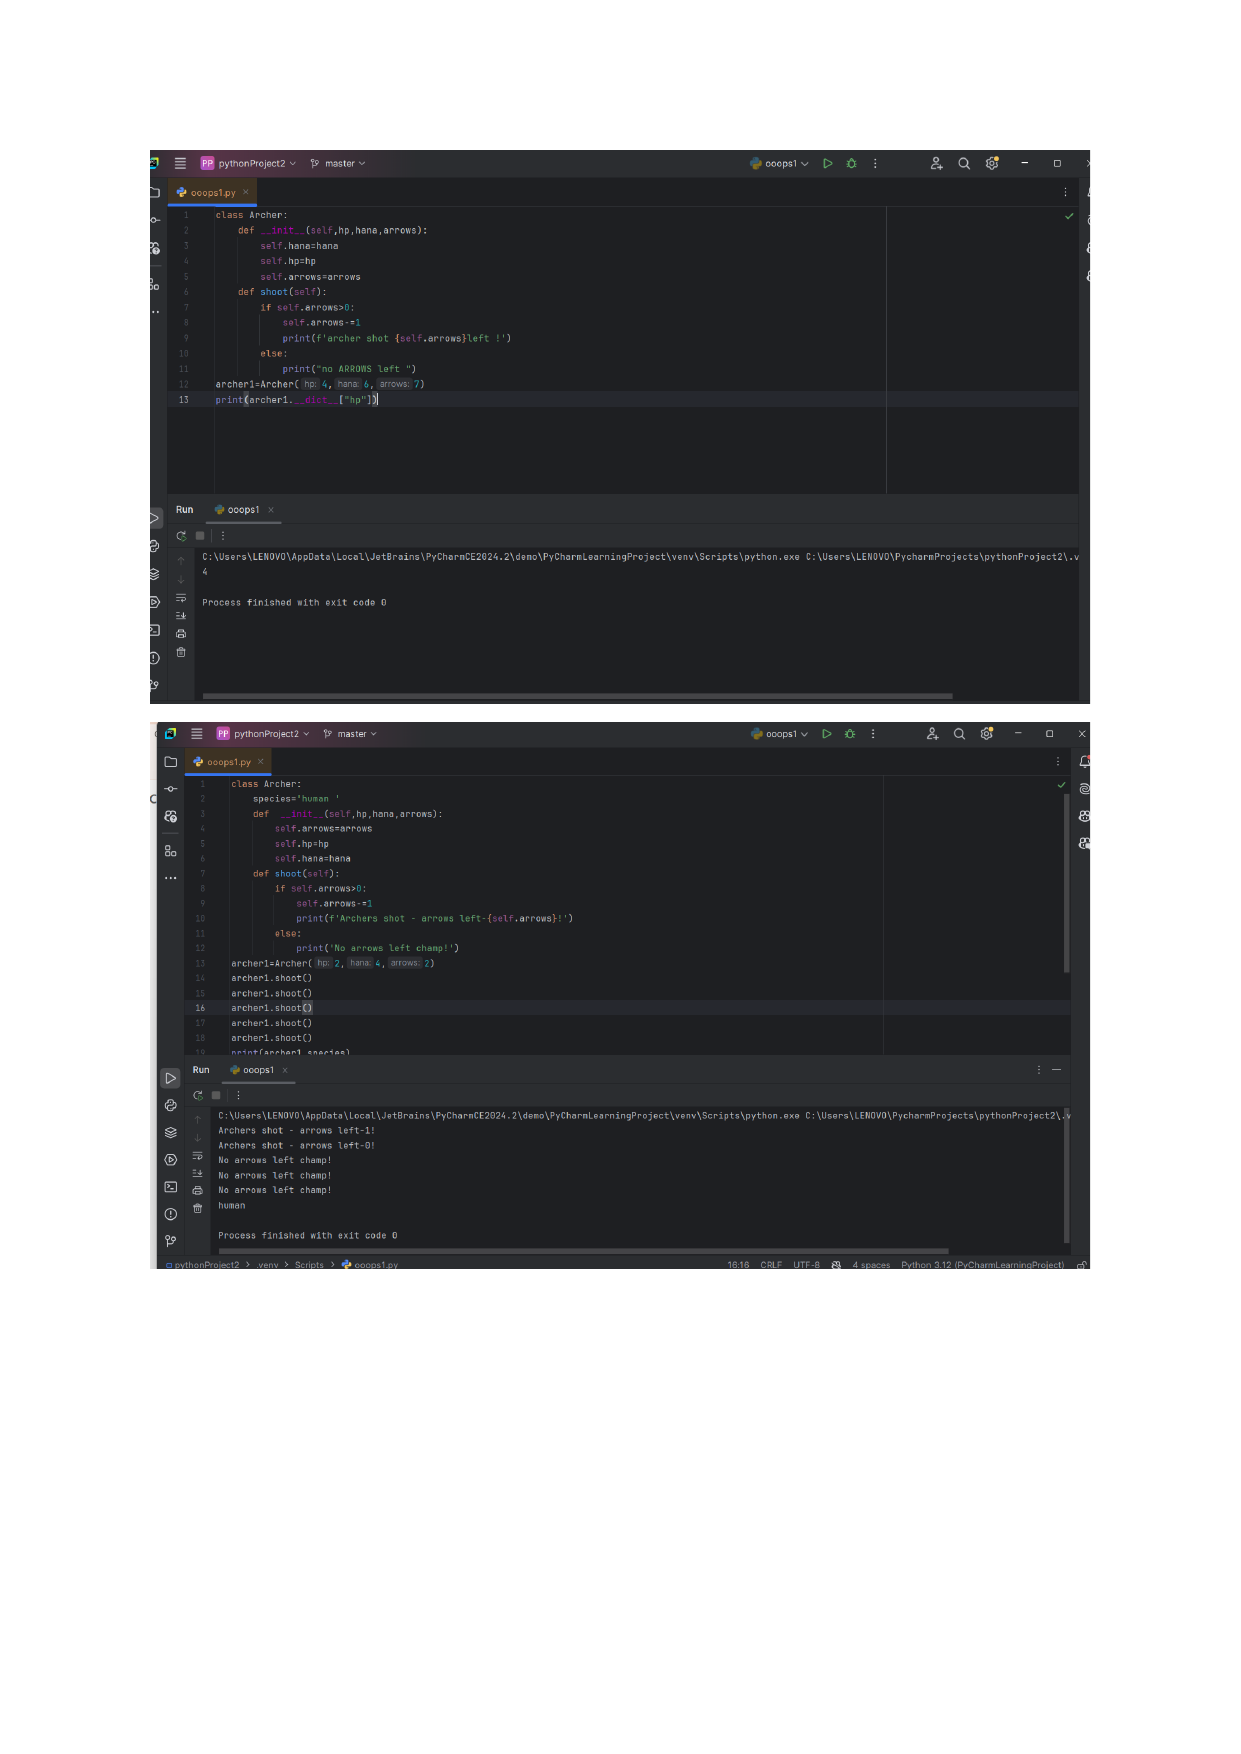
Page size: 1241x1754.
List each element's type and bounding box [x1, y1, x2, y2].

picture [150, 722, 1091, 1269]
picture [150, 150, 1091, 704]
